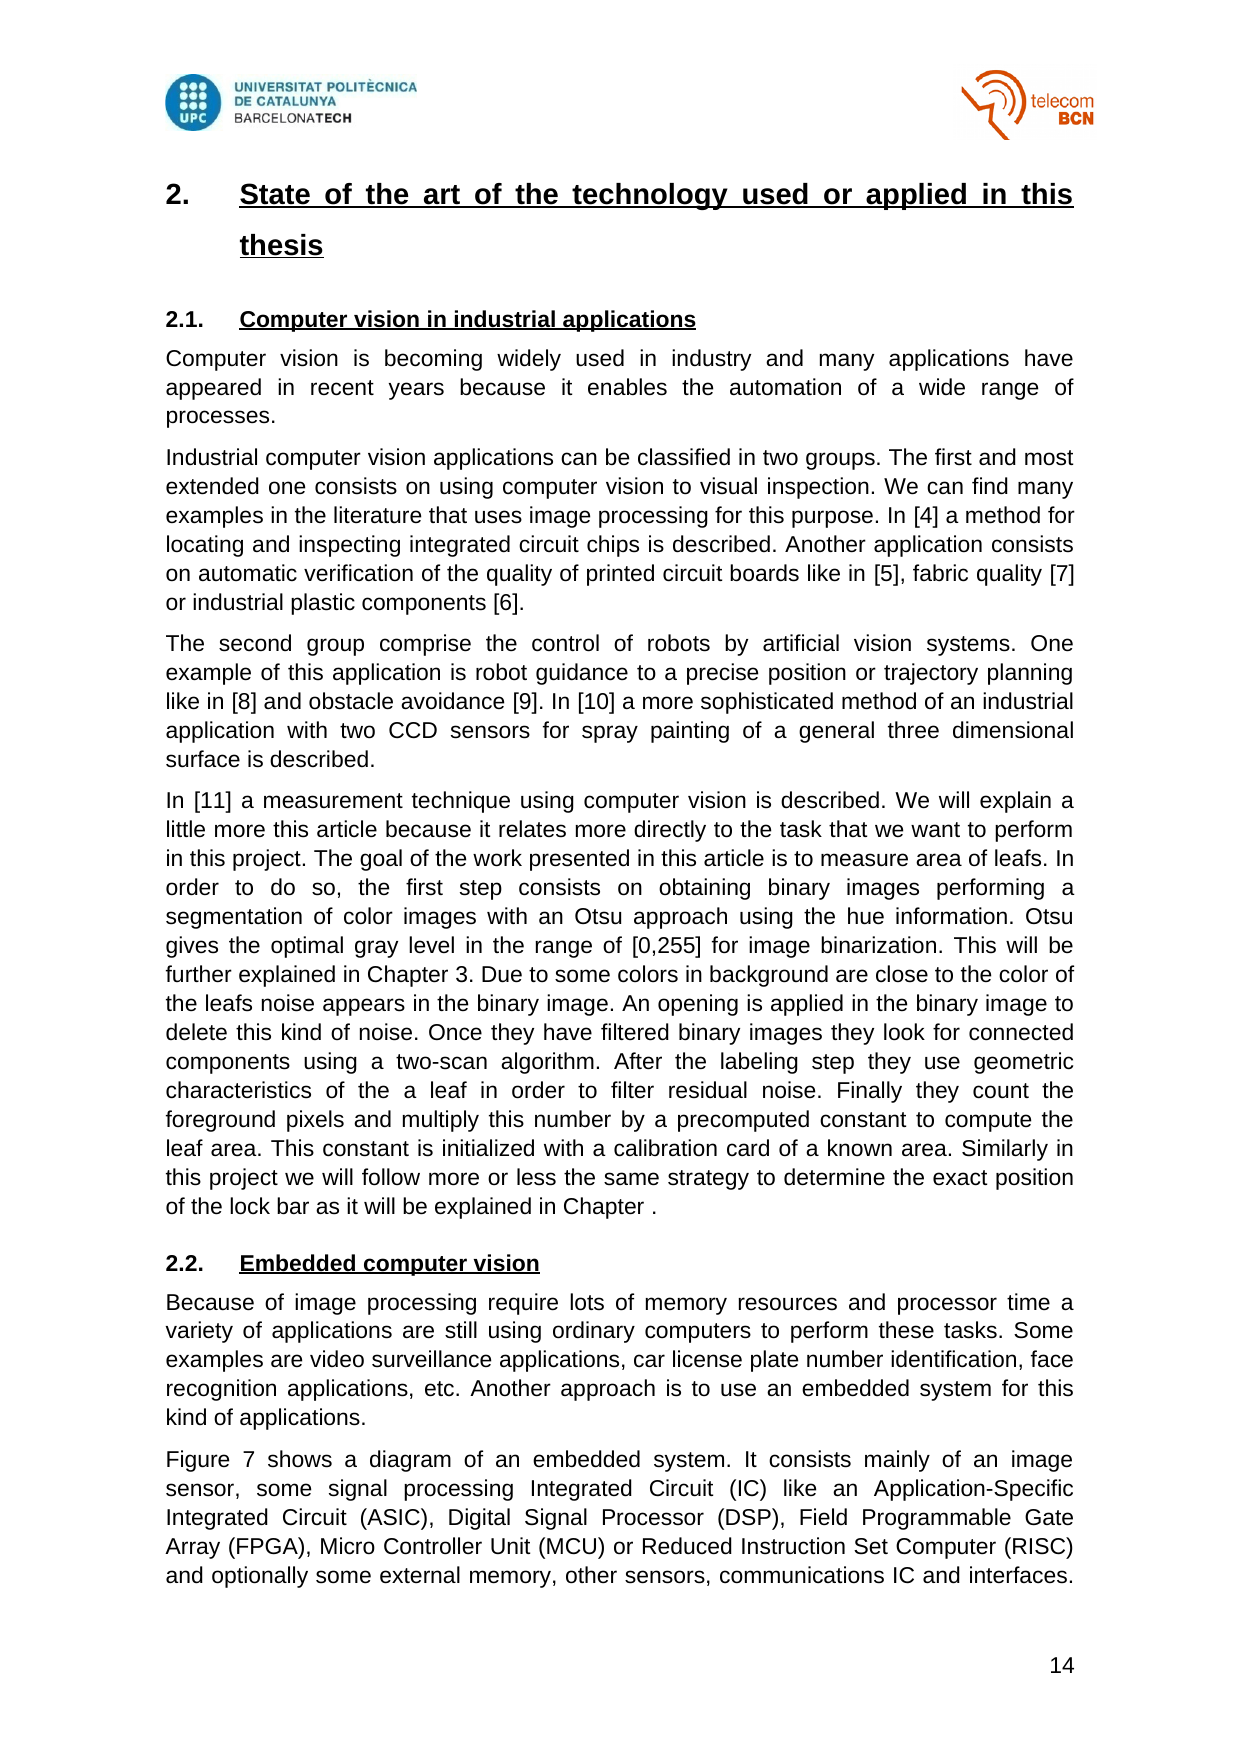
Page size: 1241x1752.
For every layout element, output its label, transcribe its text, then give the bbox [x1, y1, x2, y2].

subtitle Computer vision in industrial applications [165, 303, 1075, 332]
text Industrial computer vision applications can be classified in two groups. The first and most extended one consists on using computer vision to visual inspection. We can find many examples in the literature that uses image processing for this purpose. In [4] a method for locating and inspecting integrated circuit chips is described. Another application consists on automatic verification of the quality of printed circuit boards like in [5], fabric quality [7] or industrial plastic components [6]. [165, 444, 1075, 615]
subtitle Embedded computer vision [165, 1247, 1075, 1276]
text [165, 1446, 1075, 1588]
text Computer vision is becoming widely used in industry and many applications have appeared in recent years because it enables the automation of a wide range of processes. [165, 344, 1075, 429]
text In [11] a measurement technique using computer vision is described. We will explain a little more this article because it relates more directly to the task that we want to perform in this project. The goal of the work presented in this article is to measure area of leafs. In order to do so, the first step consists on obtaining binary images performing a segmentation of color images with an Otsu approach using the hue information. Otsu gives the optimal gray level in the range of [0,255] for image binarization. This will be further explained in Chapter 3. Due to some colors in background are close to the color of the leafs noise appears in the binary image. An opening is applied in the binary image to delete this kind of noise. Once they have filtered binary images they look for connected components using a two-scan algorithm. After the labeling step they use geometric characteristics of the a leaf in order to filter residual noise. Finally they count the foreground pixels and multiply this number by a precomputed constant to compute the leaf area. This constant is initialized with a calibration card of a known area. Similarly in this project we will follow more or less the same strategy to determine the exact position of the lock bar as it will be explained in Chapter 4. [165, 787, 1075, 1219]
picture [952, 64, 1097, 140]
text The second group comprise the control of robots by artificial vision systems. One example of this application is robot guidance to a precise position or trajectory planning like in [8] and obstacle avoidance [9]. In [10] a more sophisticated method of an industrial application with two CCD sensors for spray painting of a general three dimensional surface is described. [165, 630, 1075, 772]
subtitle State of the art of the technology used or applied in this thesis [165, 177, 1075, 261]
picture [165, 74, 417, 131]
text Because of image processing require lots of memory resources and processor time a variety of applications are still using ordinary computers to perform these tasks. Some examples are video surveillance applications, car license plate number identification, face recognition applications, etc. Another approach is to use an embedded system for this kind of applications. [165, 1288, 1075, 1431]
